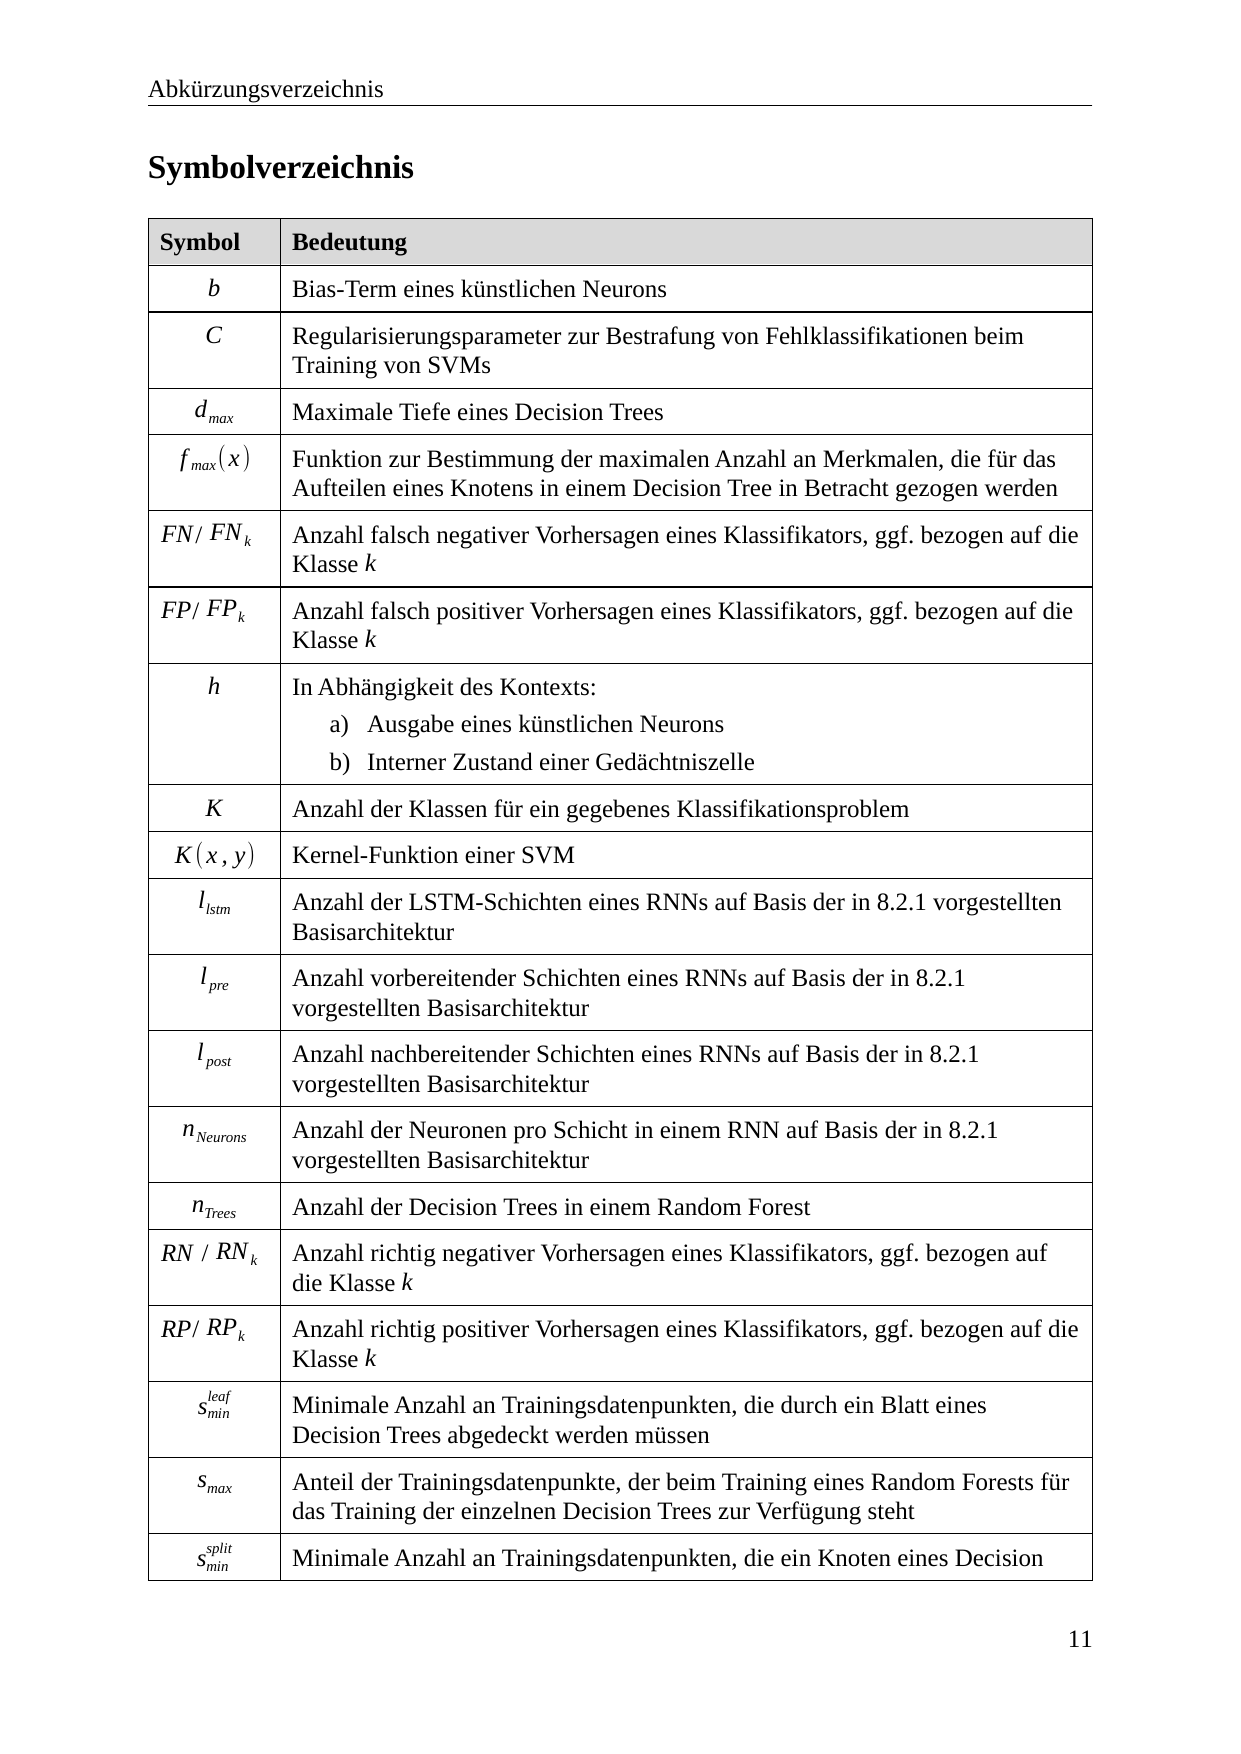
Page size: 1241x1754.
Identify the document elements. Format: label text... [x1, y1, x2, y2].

table_header Bedeutung [281, 219, 1092, 264]
table_cell [149, 1382, 280, 1457]
table_cell [149, 879, 280, 954]
table_cell Anzahl der Klassen für ein gegebenes Klassifikationsproblem [281, 785, 1092, 831]
table_cell / [149, 1306, 280, 1381]
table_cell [281, 1534, 1092, 1580]
table_cell Anzahl der LSTM-Schichten eines RNNs auf Basis der in 8.2.1 vorgestellten Basisarchitektur [281, 879, 1092, 954]
table_cell [149, 1534, 280, 1580]
table_cell [149, 435, 280, 510]
table_cell Kernel-Funktion einer SVM [281, 832, 1092, 878]
table_cell / [149, 511, 280, 586]
table_cell Anzahl vorbereitender Schichten eines RNNs auf Basis der in 8.2.1 vorgestellten Basisarchitektur [281, 955, 1092, 1030]
table_cell [149, 1458, 280, 1533]
table_cell Anzahl richtig negativer Vorhersagen eines Klassifikators, ggf. bezogen auf die Klasse [281, 1230, 1092, 1305]
table_cell Anzahl der Decision Trees in einem Random Forest [281, 1183, 1092, 1229]
table_cell Bias-Term eines künstlichen Neurons [281, 266, 1092, 311]
table_cell In Abhängigkeit des Kontexts: Ausgabe eines künstlichen Neurons Interner Zustand einer Gedächtniszelle [281, 664, 1092, 784]
table_cell Anzahl falsch negativer Vorhersagen eines Klassifikators, ggf. bezogen auf die Klasse [281, 511, 1092, 586]
table_cell [149, 1031, 280, 1106]
table_cell [149, 832, 280, 878]
table_cell / [149, 1230, 280, 1305]
table_cell [149, 266, 280, 311]
subtitle Symbolverzeichnis [148, 148, 1092, 186]
table_header Symbol [149, 219, 280, 264]
table_cell [149, 313, 280, 387]
table_cell [149, 389, 280, 434]
table_cell Funktion zur Bestimmung der maximalen Anzahl an Merkmalen, die für das Aufteilen eines Knotens in einem Decision Tree in Betracht gezogen werden [281, 435, 1092, 510]
table_cell Anzahl richtig positiver Vorhersagen eines Klassifikators, ggf. bezogen auf die Klasse [281, 1306, 1092, 1381]
table_cell / [149, 588, 280, 662]
table_cell Minimale Anzahl an Trainingsdatenpunkten, die durch ein Blatt eines Decision Trees abgedeckt werden müssen [281, 1382, 1092, 1457]
table_cell Maximale Tiefe eines Decision Trees [281, 389, 1092, 434]
table_cell Anzahl nachbereitender Schichten eines RNNs auf Basis der in 8.2.1 vorgestellten Basisarchitektur [281, 1031, 1092, 1106]
table_cell [149, 1183, 280, 1229]
table_cell [149, 664, 280, 784]
table_cell Anzahl falsch positiver Vorhersagen eines Klassifikators, ggf. bezogen auf die Klasse [281, 588, 1092, 662]
table_cell Anzahl der Neuronen pro Schicht in einem RNN auf Basis der in 8.2.1 vorgestellten Basisarchitektur [281, 1107, 1092, 1182]
table_cell [149, 785, 280, 831]
table_cell Regularisierungsparameter zur Bestrafung von Fehlklassifikationen beim Training von SVMs [281, 313, 1092, 387]
table_cell [149, 955, 280, 1030]
table_cell Anteil der Trainingsdatenpunkte, der beim Training eines Random Forests für das Training der einzelnen Decision Trees zur Verfügung steht [281, 1458, 1092, 1533]
table_cell [149, 1107, 280, 1182]
